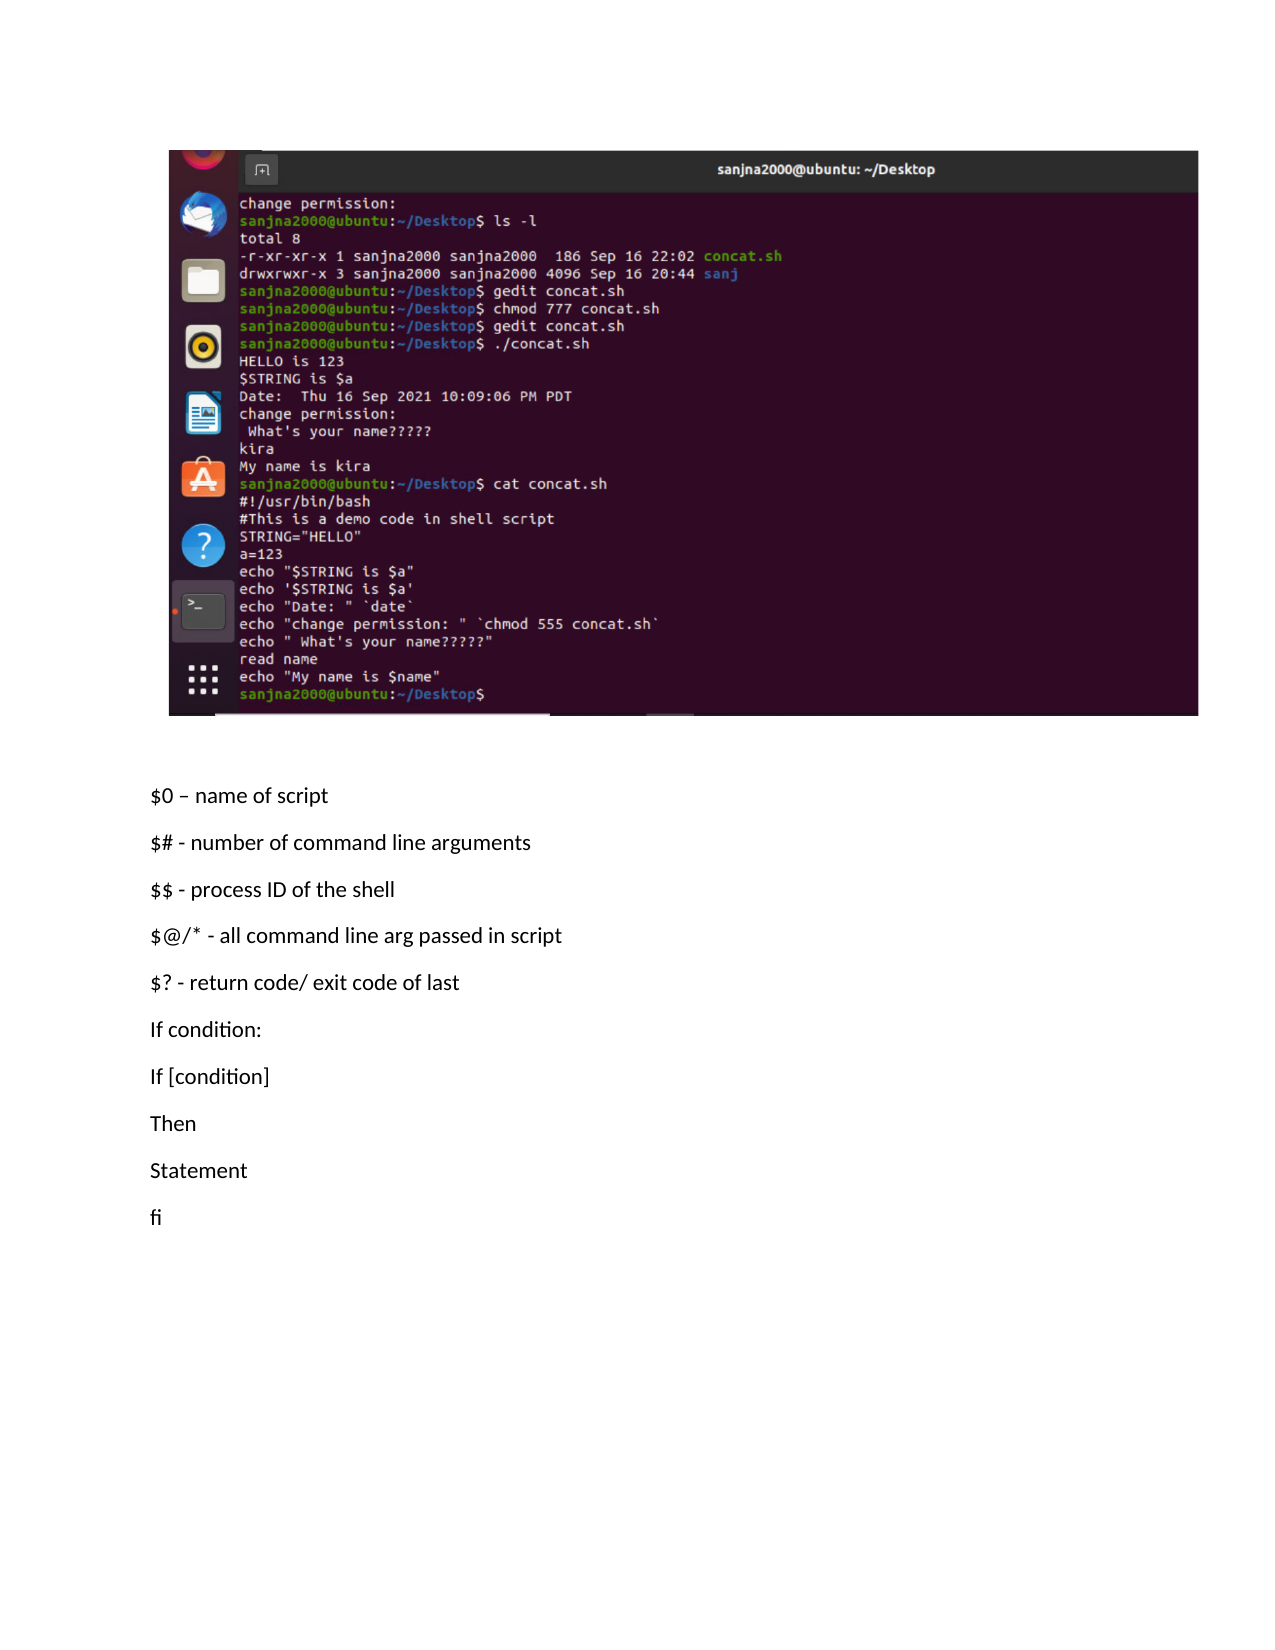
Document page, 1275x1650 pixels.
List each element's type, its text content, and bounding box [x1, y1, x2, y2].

text $0 – name of script [150, 781, 1125, 809]
text $? - return code/ exit code of last [150, 968, 1125, 997]
text If [condition] [150, 1062, 1125, 1090]
text Then [150, 1109, 1125, 1137]
text $$ - process ID of the shell [150, 875, 1125, 903]
text fi [150, 1203, 1125, 1231]
text $@/* - all command line arg passed in script [150, 922, 1125, 950]
text If condition: [150, 1015, 1125, 1043]
text Statement [150, 1156, 1125, 1184]
text $# - number of command line arguments [150, 828, 1125, 856]
